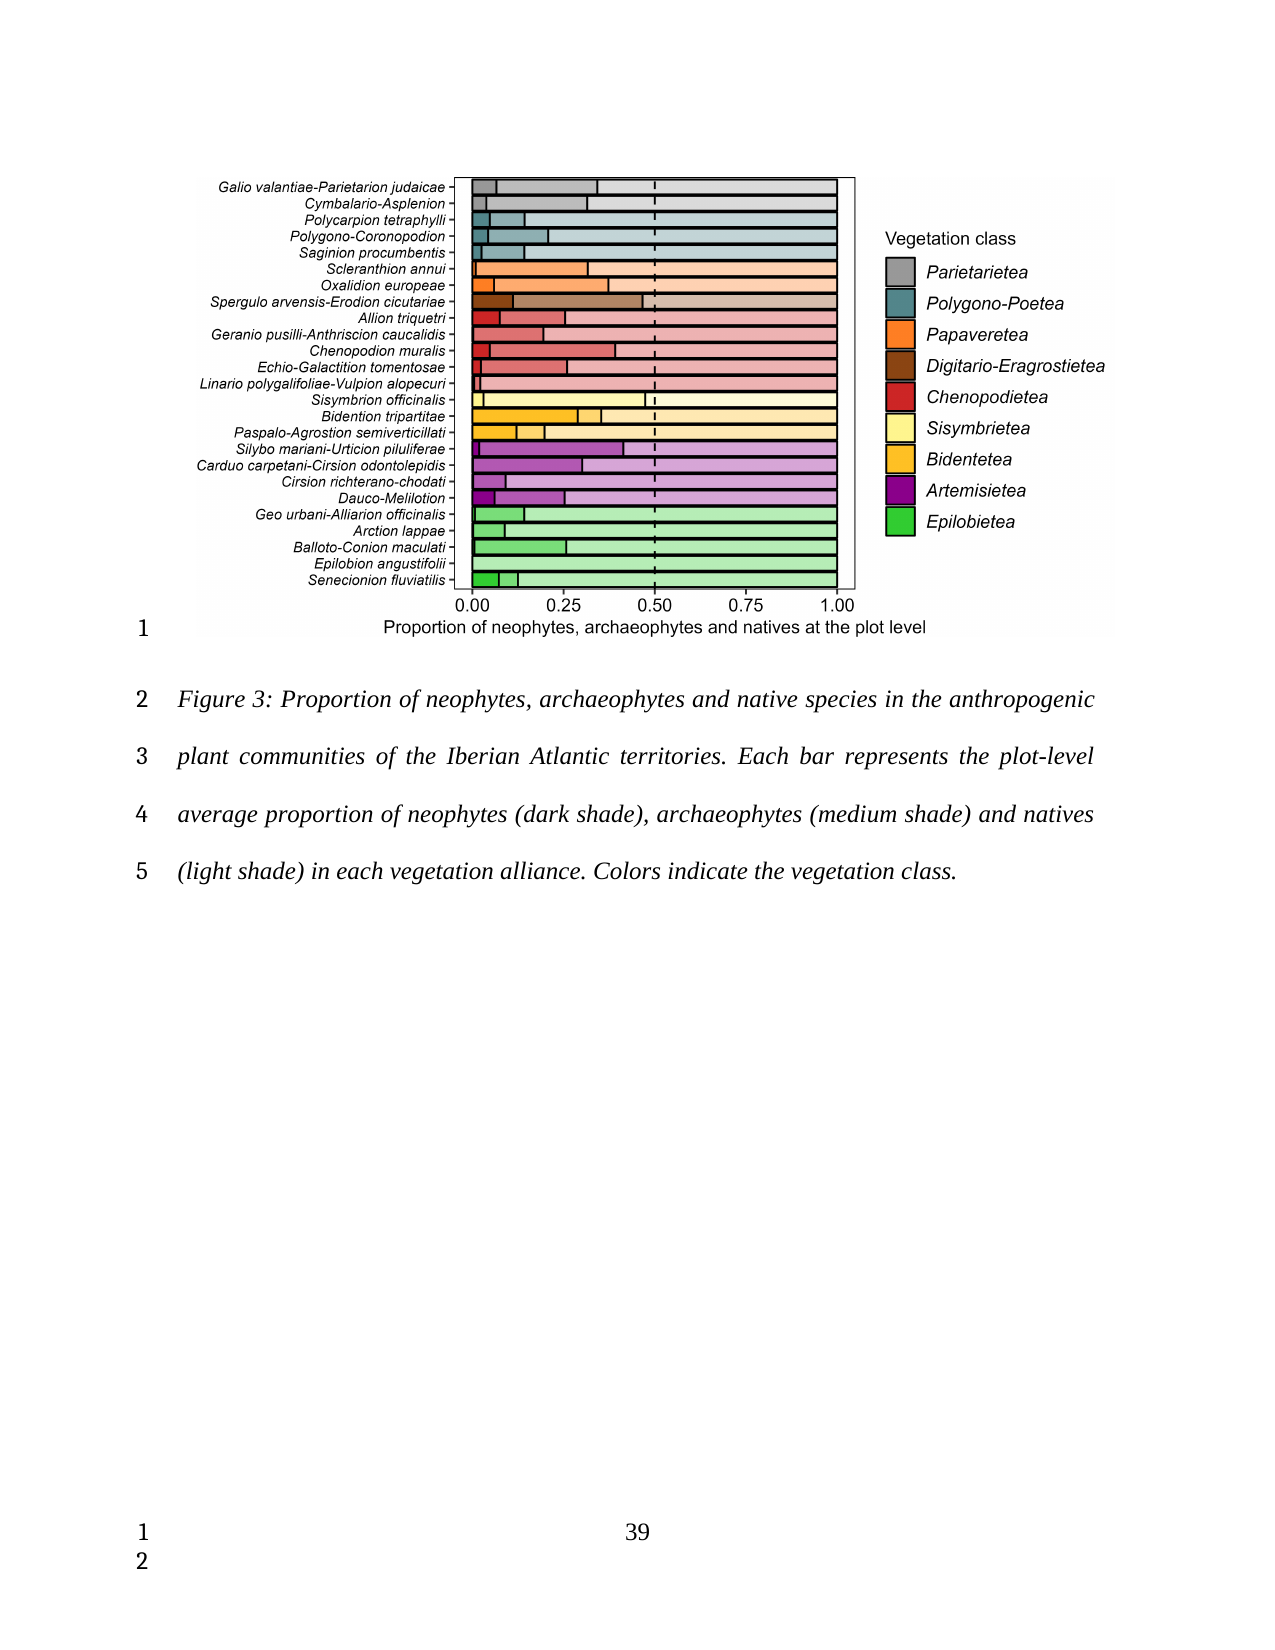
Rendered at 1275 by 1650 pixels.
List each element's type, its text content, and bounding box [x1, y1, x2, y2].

picture [196, 177, 1115, 637]
text Figure 3: Proportion of neophytes, archaeophytes and native species in the anthropogenic plant communities of the Iberian Atlantic territories. Each bar represents the plot-level average proportion of neophytes (dark shade), archaeophytes (medium shade) and natives (light shade) in each vegetation alliance. Colors indicate the vegetation class. [177, 684, 1098, 885]
